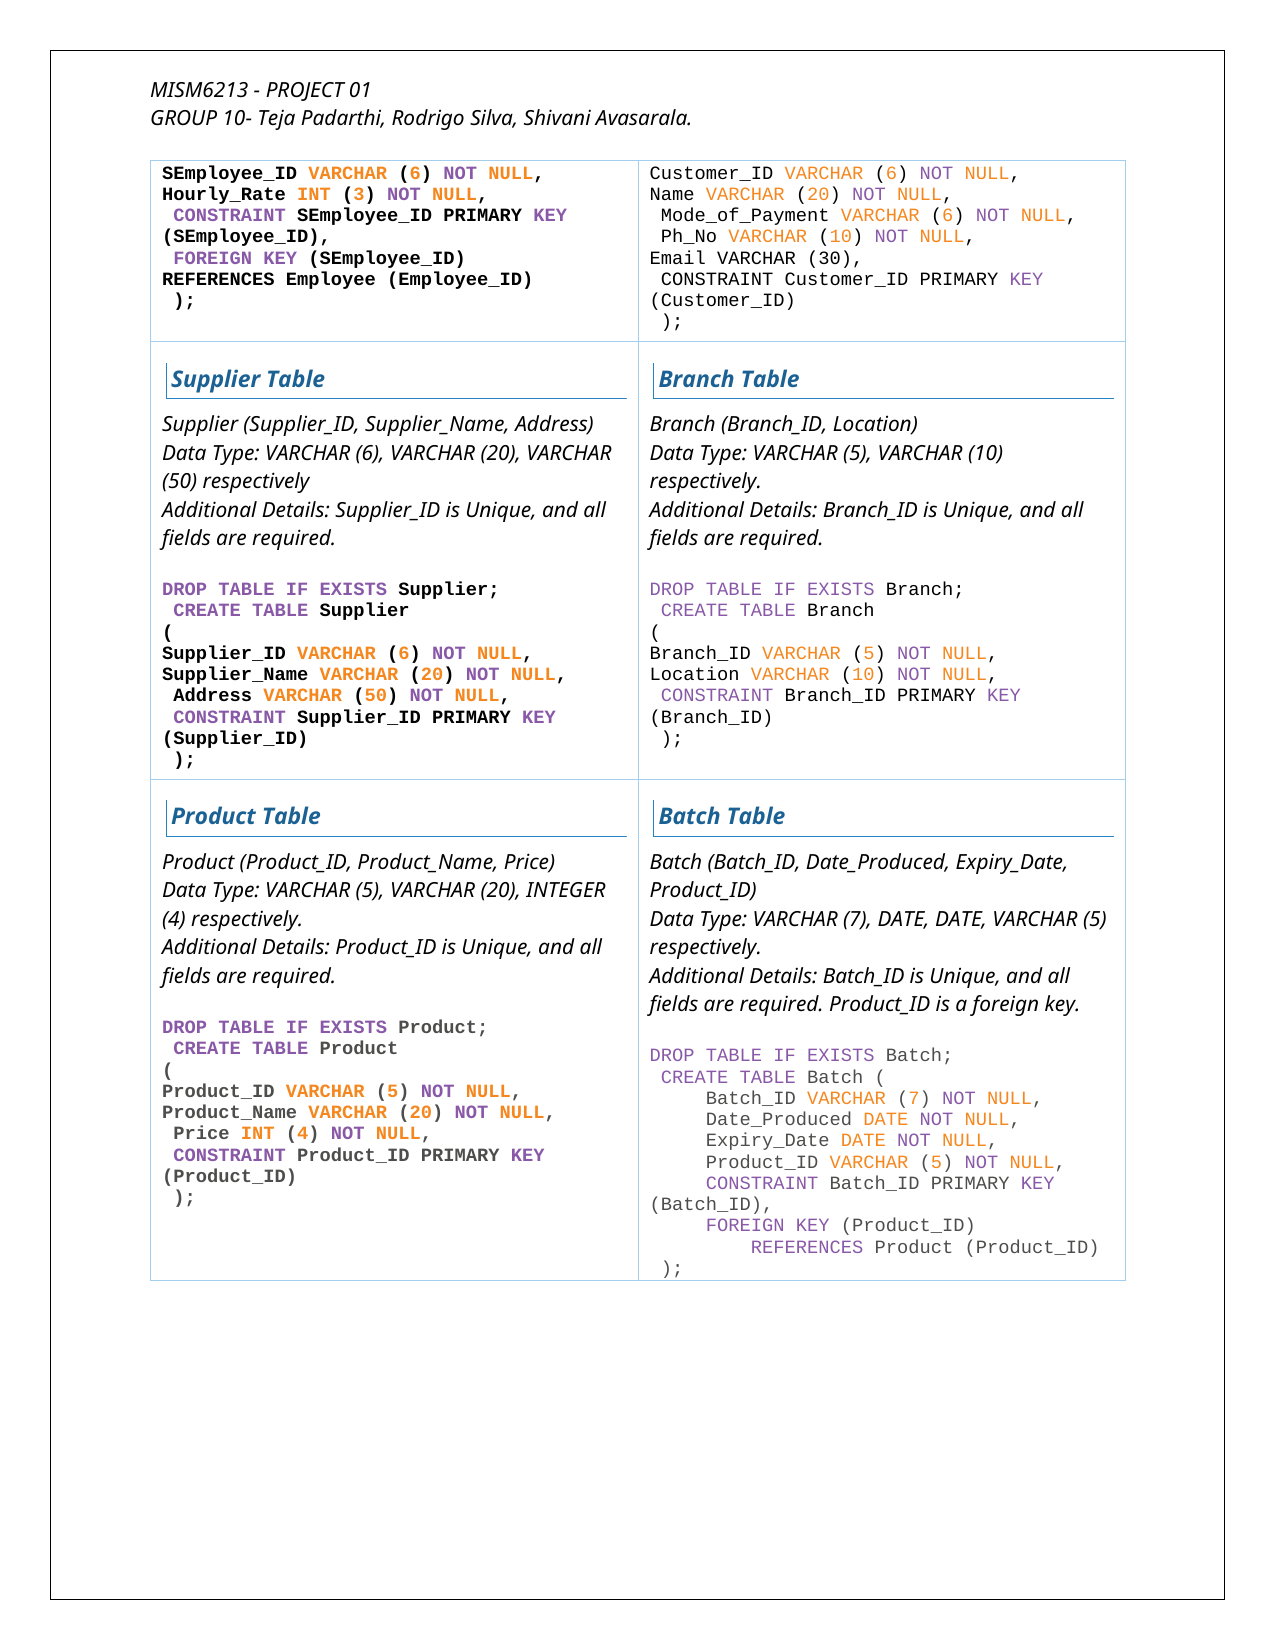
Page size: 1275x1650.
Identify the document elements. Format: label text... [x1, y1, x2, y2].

table_cell Branch Table Branch (Branch_ID, Location) Data Type: VARCHAR (5), VARCHAR (10) respectively. Additional Details: Branch_ID is Unique, and all fields are required. DROP TABLE IF EXISTS Branch; CREATE TABLE Branch ( Branch_ID VARCHAR (5) NOT NULL, Location VARCHAR (10) NOT NULL, CONSTRAINT Branch_ID PRIMARY KEY (Branch_ID) ); [639, 342, 1125, 778]
table_cell Batch Table Batch (Batch_ID, Date_Produced, Expiry_Date, Product_ID) Data Type: VARCHAR (7), DATE, DATE, VARCHAR (5) respectively. Additional Details: Batch_ID is Unique, and all fields are required. Product_ID is a foreign key. DROP TABLE IF EXISTS Batch; CREATE TABLE Batch ( Batch_ID VARCHAR (7) NOT NULL, Date_Produced DATE NOT NULL, Expiry_Date DATE NOT NULL, Product_ID VARCHAR (5) NOT NULL, CONSTRAINT Batch_ID PRIMARY KEY (Batch_ID), FOREIGN KEY (Product_ID) REFERENCES Product (Product_ID) ); [639, 780, 1125, 1280]
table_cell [151, 161, 638, 341]
table_cell Product Table Product (Product_ID, Product_Name, Price) Data Type: VARCHAR (5), VARCHAR (20), INTEGER (4) respectively. Additional Details: Product_ID is Unique, and all fields are required. DROP TABLE IF EXISTS Product; CREATE TABLE Product ( Product_ID VARCHAR (5) NOT NULL, Product_Name VARCHAR (20) NOT NULL, Price INT (4) NOT NULL, CONSTRAINT Product_ID PRIMARY KEY (Product_ID) ); [151, 780, 638, 1280]
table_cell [639, 161, 1125, 341]
table_cell Supplier Table Supplier (Supplier_ID, Supplier_Name, Address) Data Type: VARCHAR (6), VARCHAR (20), VARCHAR (50) respectively Additional Details: Supplier_ID is Unique, and all fields are required. DROP TABLE IF EXISTS Supplier; CREATE TABLE Supplier ( Supplier_ID VARCHAR (6) NOT NULL, Supplier_Name VARCHAR (20) NOT NULL, Address VARCHAR (50) NOT NULL, CONSTRAINT Supplier_ID PRIMARY KEY (Supplier_ID) ); [151, 342, 638, 778]
